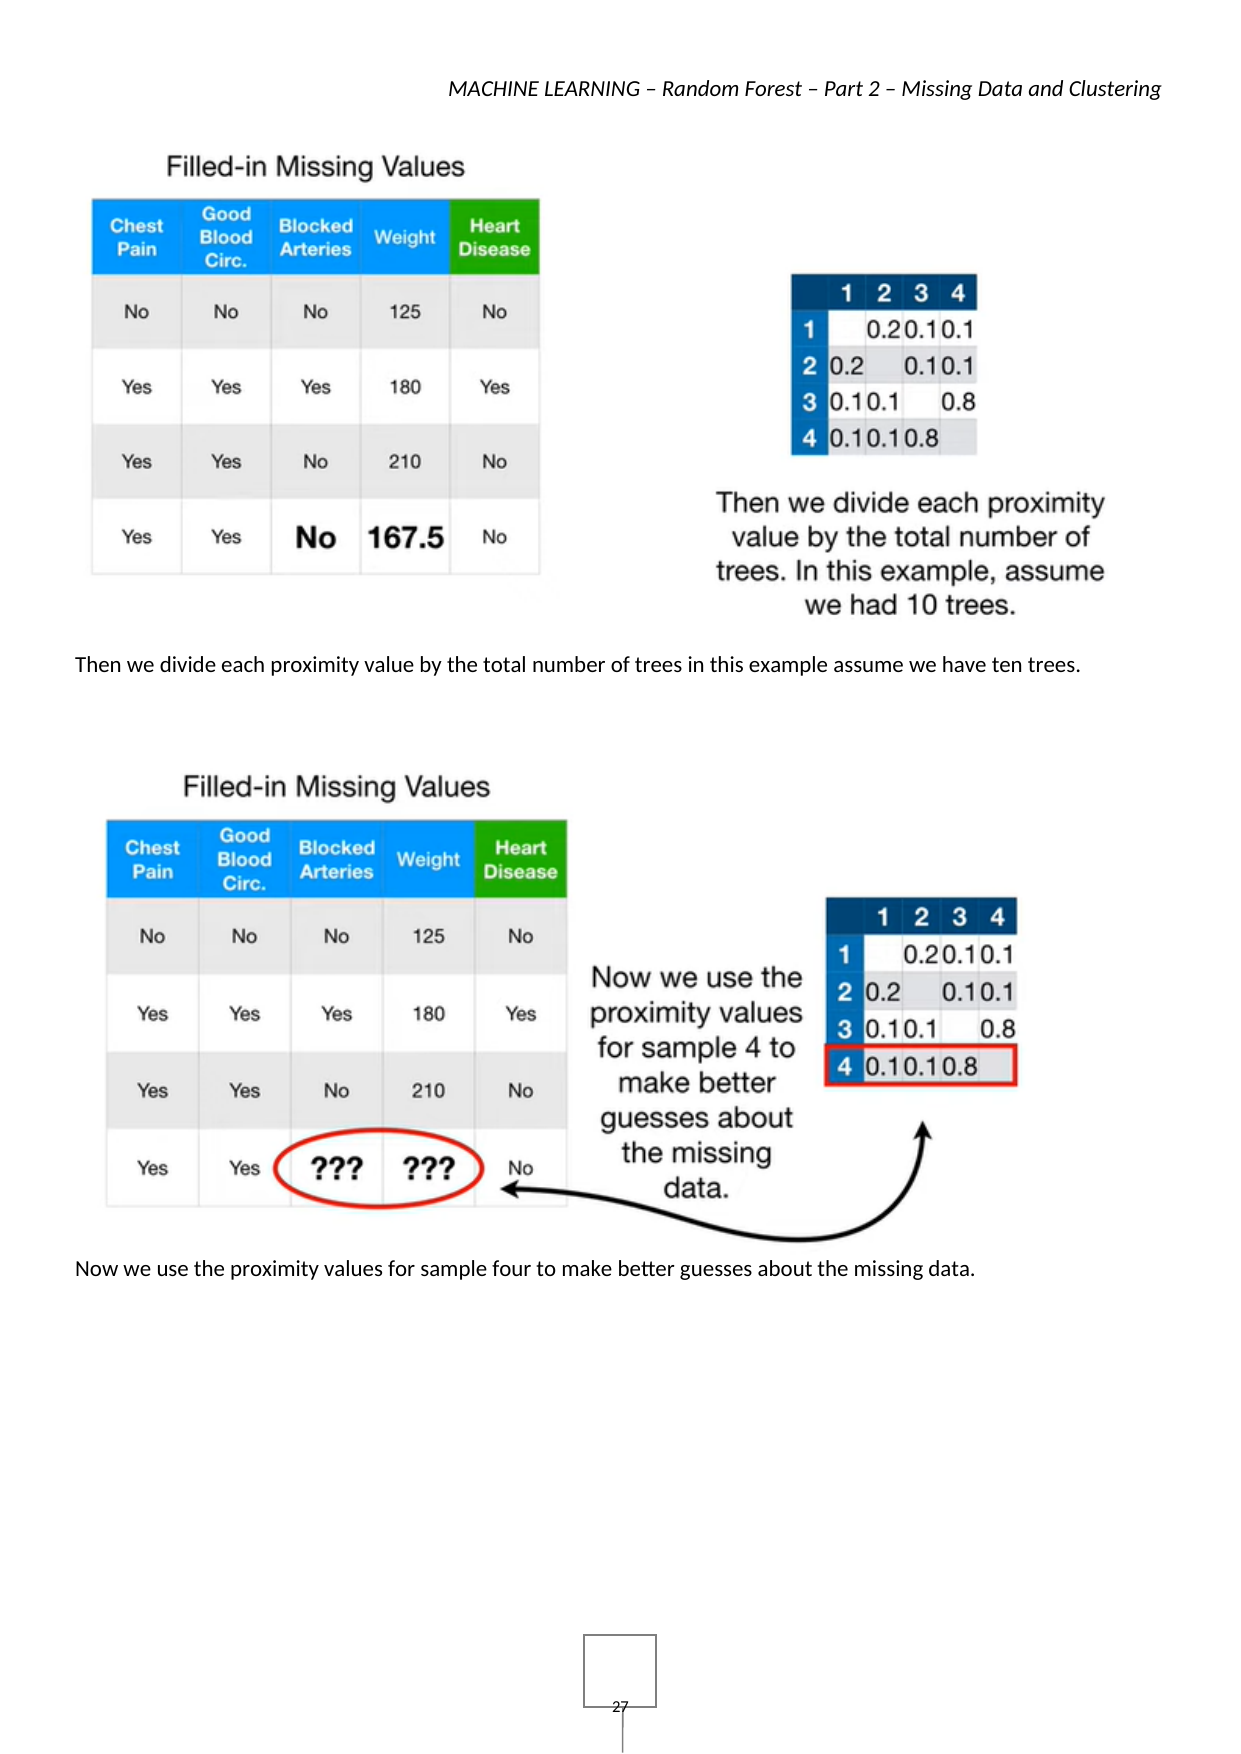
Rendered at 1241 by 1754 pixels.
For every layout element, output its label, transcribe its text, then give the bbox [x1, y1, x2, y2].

picture [75, 706, 1052, 1255]
text Then we divide each proximity value by the total number of trees in this example assume we have ten trees. [75, 650, 1165, 678]
picture [75, 101, 1166, 650]
text Now we use the proximity values for sample four to make better guesses about the missing data. [75, 1254, 1165, 1282]
